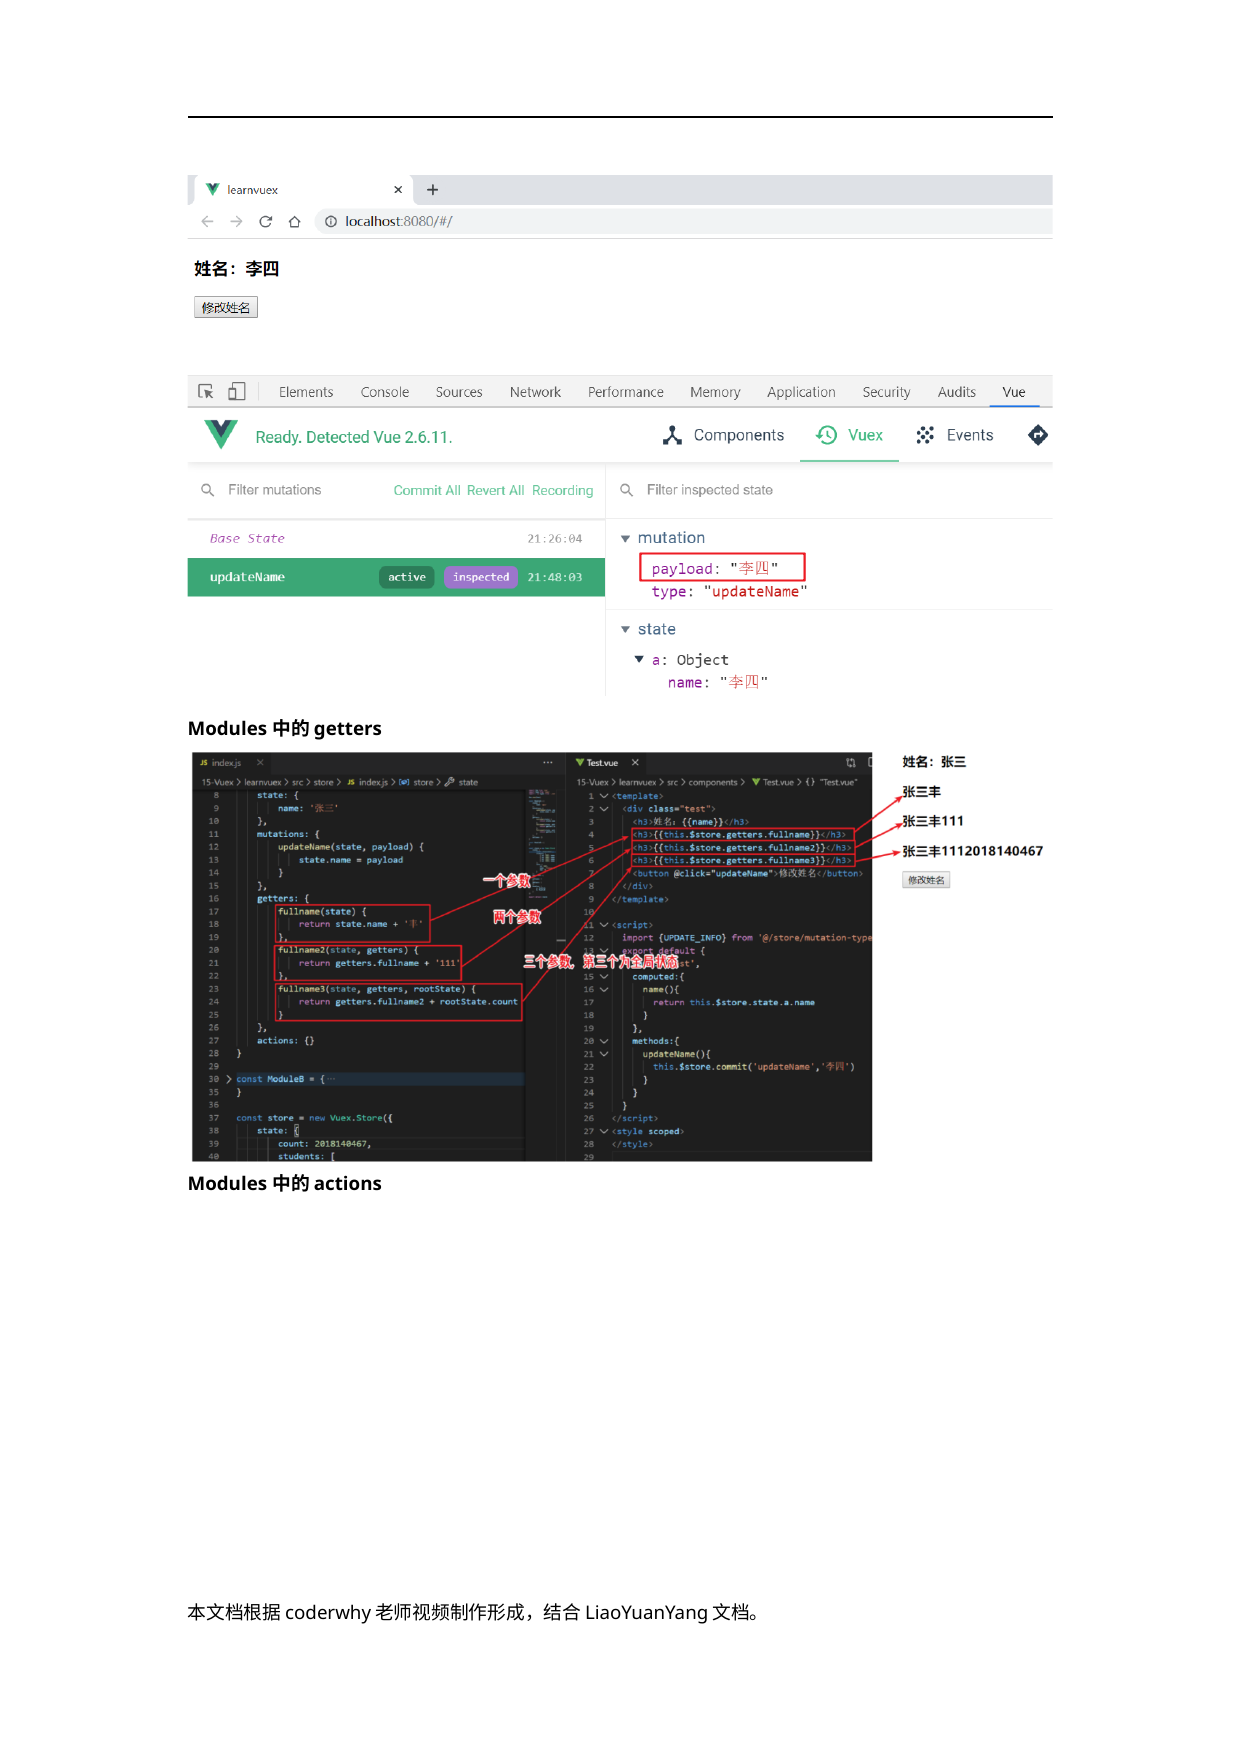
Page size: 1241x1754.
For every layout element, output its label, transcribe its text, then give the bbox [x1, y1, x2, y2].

picture [187, 746, 1053, 1164]
text Modules 中的 getters [187, 711, 1053, 744]
text Modules 中的 actions [187, 1166, 1053, 1199]
picture [187, 175, 1053, 696]
